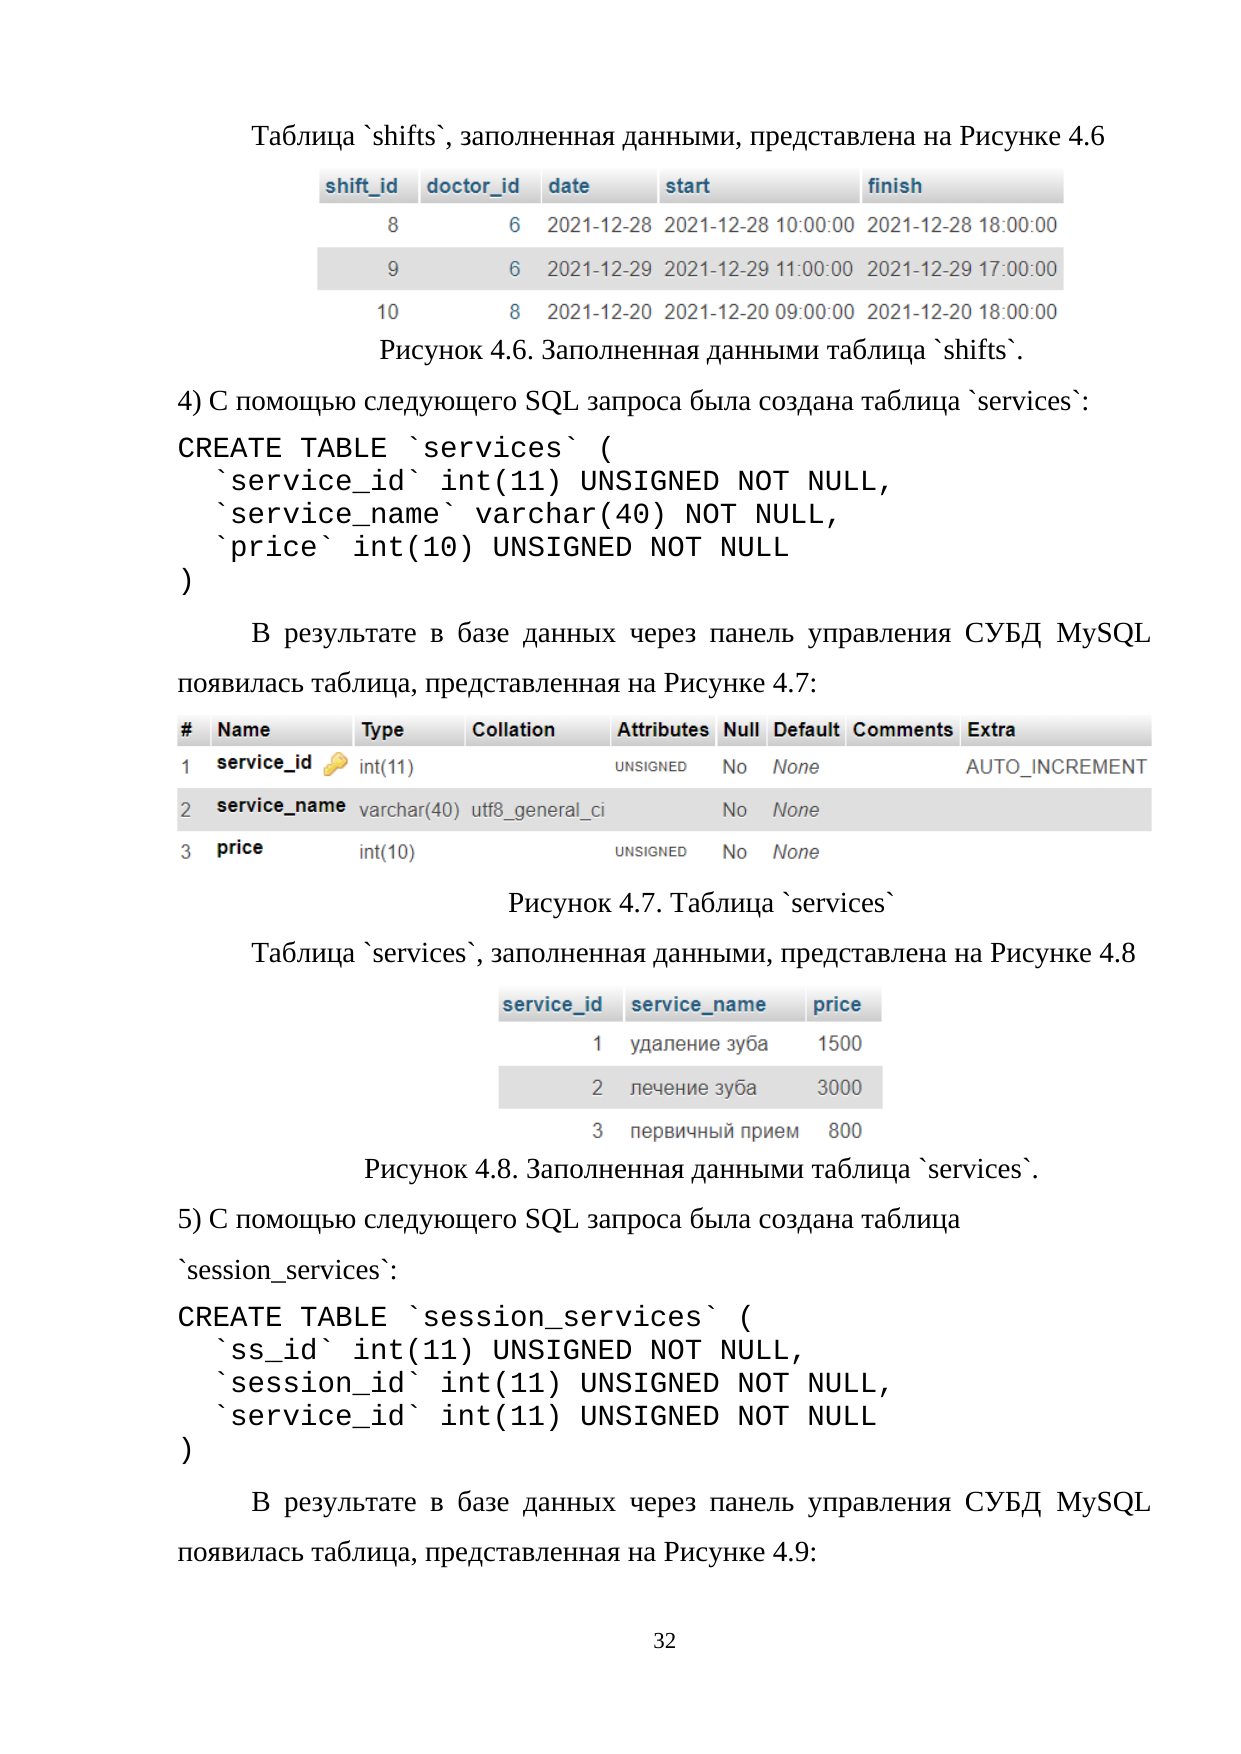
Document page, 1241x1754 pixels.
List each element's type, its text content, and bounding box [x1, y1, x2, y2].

text `service_name` varchar(40) NOT NULL, [177, 499, 1152, 532]
picture [498, 985, 883, 1152]
text ) [177, 565, 1152, 598]
text `price` int(10) UNSIGNED NOT NULL [177, 532, 1152, 565]
text ) [177, 1434, 1152, 1467]
text Рисунок 4.7. Таблица `services` [177, 885, 1152, 918]
text Рисунок 4.8. Заполненная данными таблица `services`. [177, 1151, 1152, 1185]
text В результате в базе данных через панель управления СУБД MySQL появилась таблица, представленная на Рисунке 4.7: [177, 615, 1152, 698]
text `session_id` int(11) UNSIGNED NOT NULL, [177, 1368, 1152, 1401]
text 4) С помощью следующего SQL запроса была создана таблица `services`: [177, 383, 1152, 416]
picture [317, 168, 1064, 333]
text CREATE TABLE `session_services` ( [177, 1302, 1152, 1335]
text `service_id` int(11) UNSIGNED NOT NULL [177, 1401, 1152, 1434]
text `service_id` int(11) UNSIGNED NOT NULL, [177, 466, 1152, 499]
text В результате в базе данных через панель управления СУБД MySQL появилась таблица, представленная на Рисунке 4.9: [177, 1484, 1152, 1567]
text 5) С помощью следующего SQL запроса была создана таблица `session_services`: [177, 1201, 1152, 1285]
text CREATE TABLE `services` ( [177, 433, 1152, 466]
text Таблица `services`, заполненная данными, представлена на Рисунке 4.8 [177, 935, 1152, 969]
text Рисунок 4.6. Заполненная данными таблица `shifts`. [177, 332, 1152, 366]
text Таблица `shifts`, заполненная данными, представлена на Рисунке 4.6 [177, 118, 1152, 152]
picture [177, 715, 1152, 872]
text `ss_id` int(11) UNSIGNED NOT NULL, [177, 1335, 1152, 1368]
